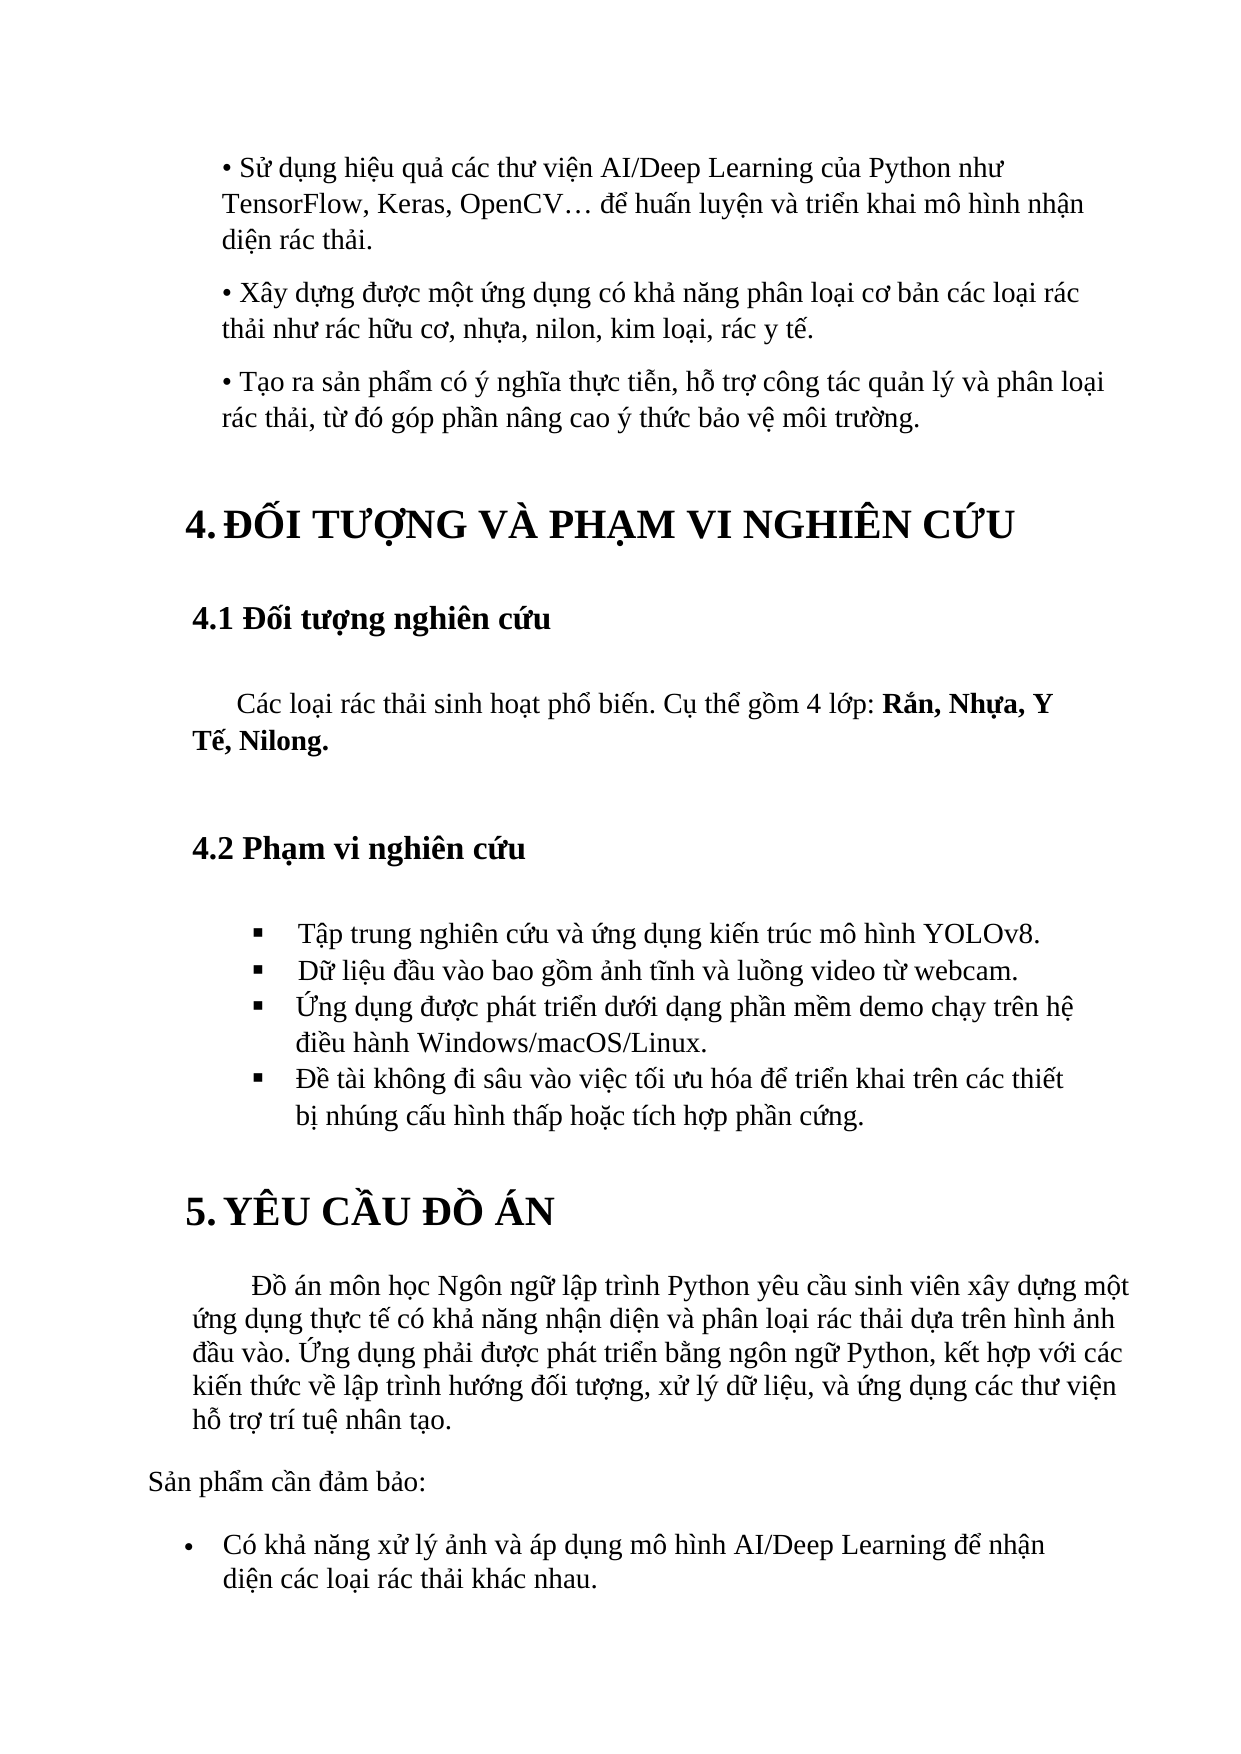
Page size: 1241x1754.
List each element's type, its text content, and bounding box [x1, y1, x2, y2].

list Đề tài không đi sâu vào việc tối ưu hóa để triển khai trên các thiết bị nhúng cấu hình thấp hoặc tích hợp phần cứng. [251, 1062, 1093, 1131]
subtitle 4.2 Phạm vi nghiên cứu [192, 828, 1093, 867]
text Đồ án môn học Ngôn ngữ lập trình Python yêu cầu sinh viên xây dựng một ứng dụng thực tế có khả năng nhận diện và phân loại rác thải dựa trên hình ảnh đầu vào. Ứng dụng phải được phát triển bằng ngôn ngữ Python, kết hợp với các kiến thức về lập trình hướng đối tượng, xử lý dữ liệu, và ứng dụng các thư viện hỗ trợ trí tuệ nhân tạo. [192, 1268, 1137, 1435]
text Sản phẩm cần đảm bảo: [148, 1464, 1093, 1498]
text • Sử dụng hiệu quả các thư viện AI/Deep Learning của Python như TensorFlow, Keras, OpenCV… để huấn luyện và triển khai mô hình nhận diện rác thải. [222, 150, 1122, 256]
subtitle 4.1 Đối tượng nghiên cứu [192, 598, 1093, 637]
list Tập trung nghiên cứu và ứng dụng kiến trúc mô hình YOLOv8. [223, 917, 1093, 950]
subtitle YÊU CẦU ĐỒ ÁN [185, 1187, 1093, 1235]
list Ứng dụng được phát triển dưới dạng phần mềm demo chạy trên hệ điều hành Windows/macOS/Linux. [251, 989, 1093, 1059]
text • Xây dựng được một ứng dụng có khả năng phân loại cơ bản các loại rác thải như rác hữu cơ, nhựa, nilon, kim loại, rác y tế. [222, 275, 1122, 345]
list Có khả năng xử lý ảnh và áp dụng mô hình AI/Deep Learning để nhận diện các loại rác thải khác nhau. [185, 1527, 1093, 1594]
subtitle ĐỐI TƯỢNG VÀ PHẠM VI NGHIÊN CỨU [185, 500, 1093, 548]
text Các loại rác thải sinh hoạt phổ biến. Cụ thể gồm 4 lớp: Rắn, Nhựa, Y Tế, Nilong. [192, 687, 1093, 756]
text • Tạo ra sản phẩm có ý nghĩa thực tiễn, hỗ trợ công tác quản lý và phân loại rác thải, từ đó góp phần nâng cao ý thức bảo vệ môi trường. [222, 364, 1122, 434]
list Dữ liệu đầu vào bao gồm ảnh tĩnh và luồng video từ webcam. [223, 953, 1093, 987]
